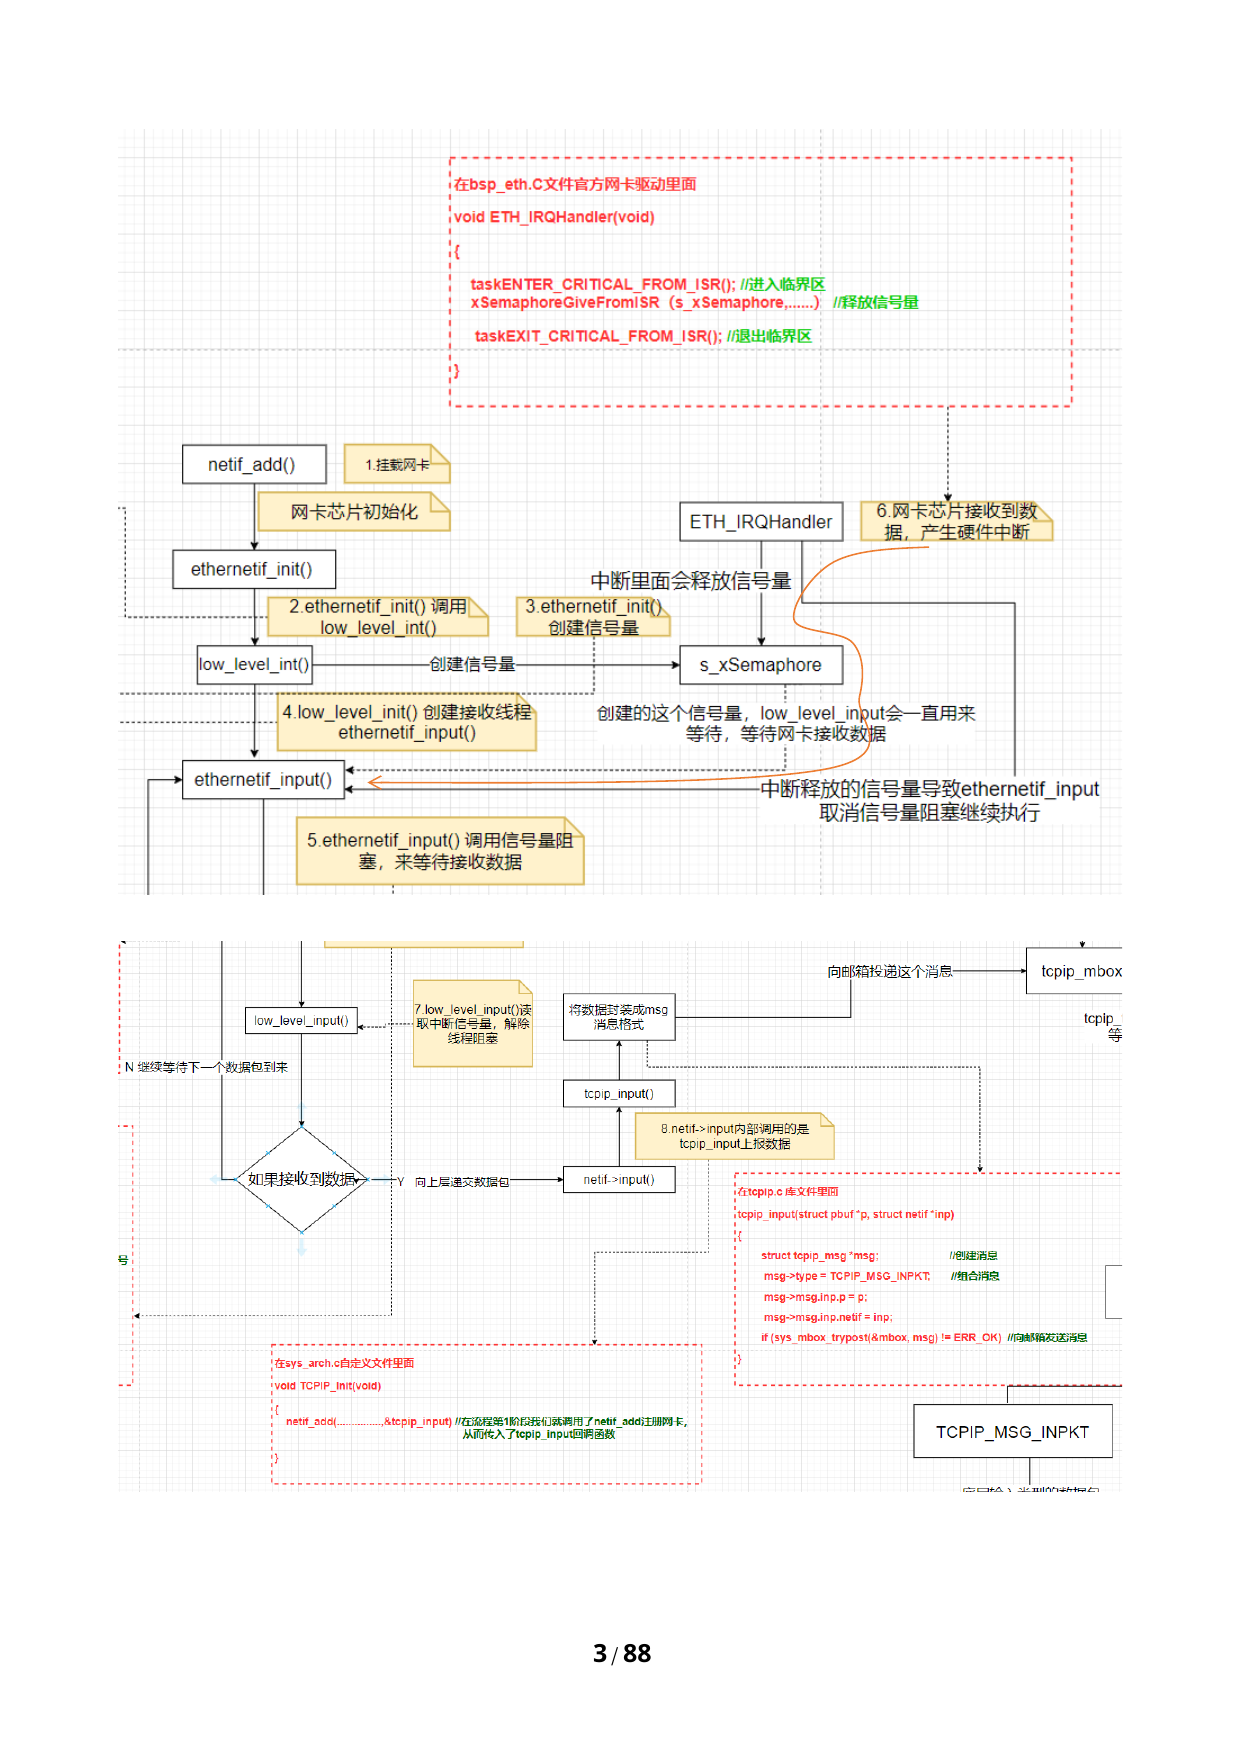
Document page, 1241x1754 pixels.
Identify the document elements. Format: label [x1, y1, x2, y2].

picture [118, 129, 1123, 895]
picture [118, 941, 1123, 1492]
